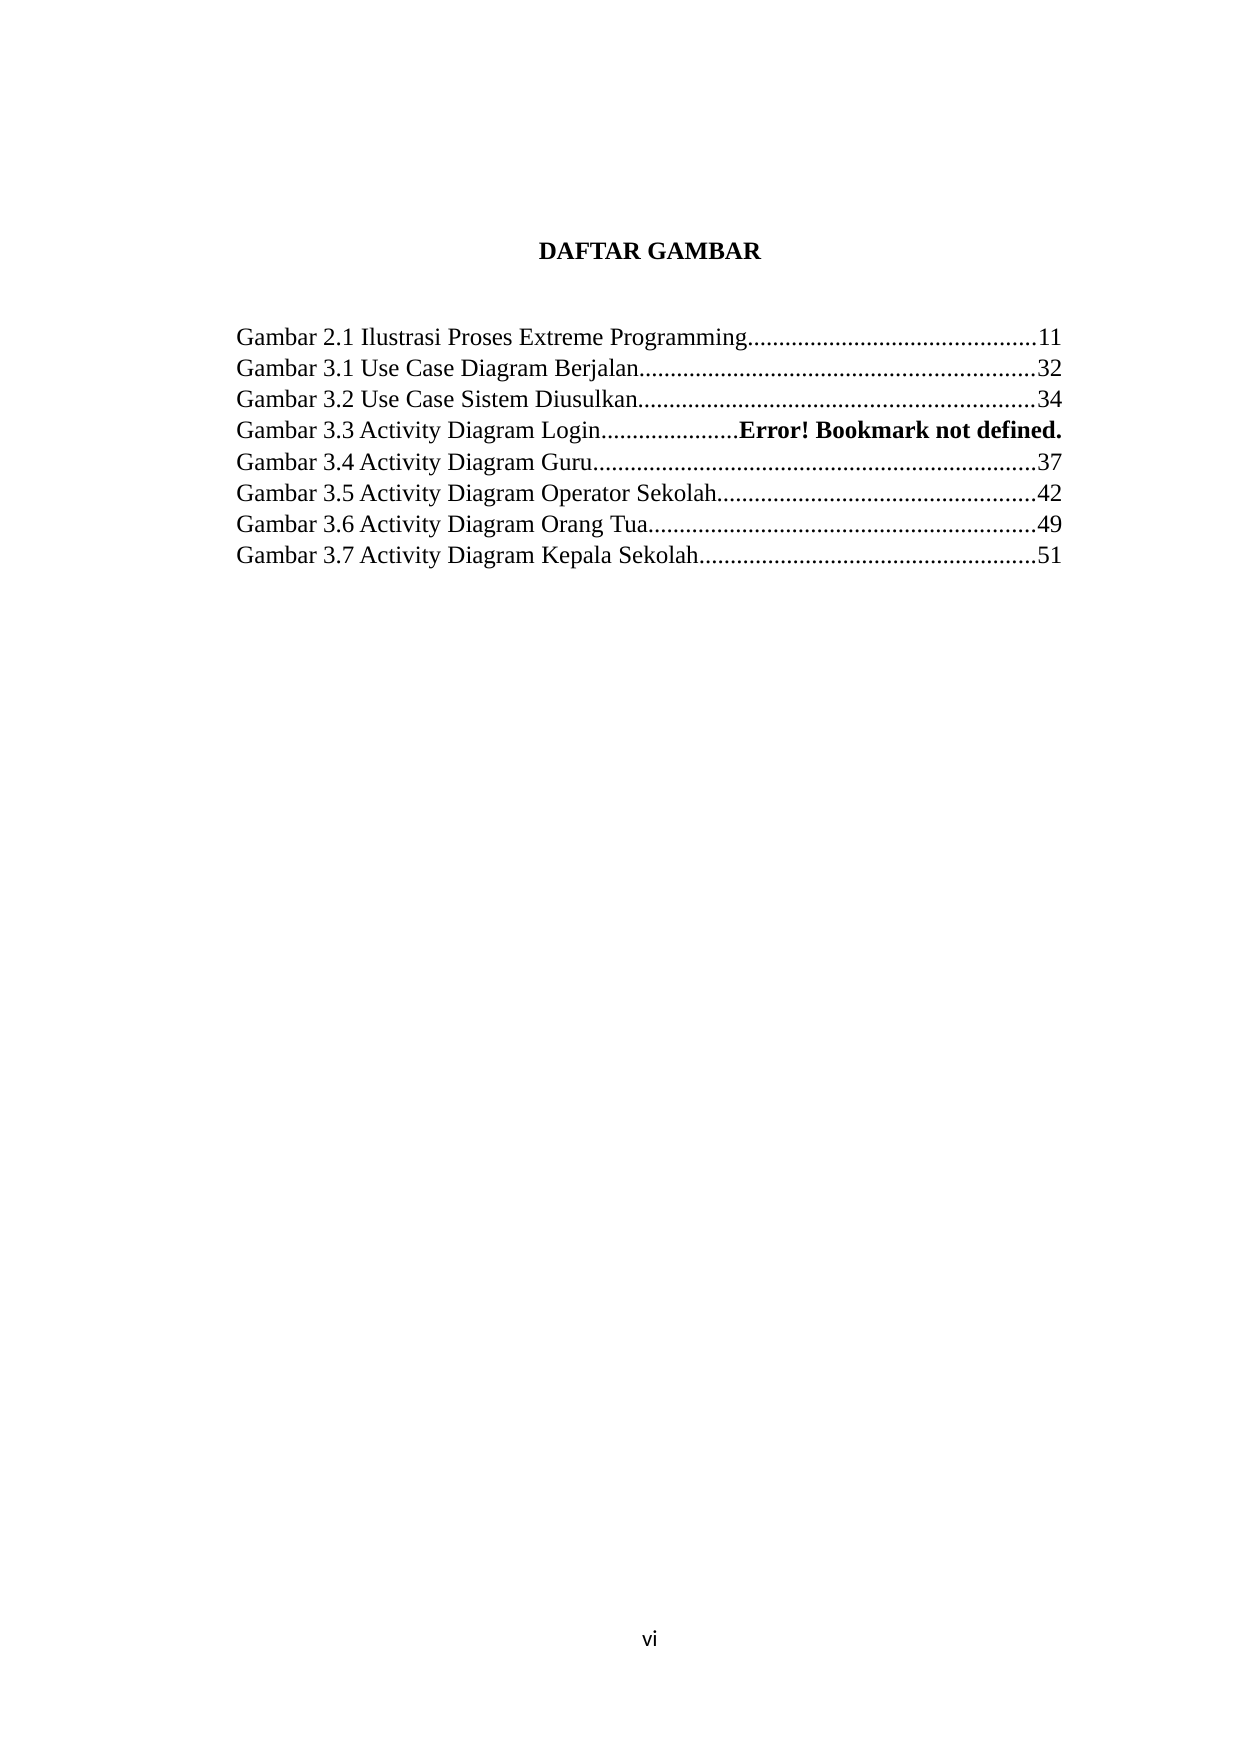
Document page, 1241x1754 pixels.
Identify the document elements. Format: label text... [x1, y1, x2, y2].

text Gambar 2.1 Ilustrasi Proses Extreme Programming 11 [236, 322, 1063, 351]
text Gambar 3.7 Activity Diagram Kepala Sekolah 51 [236, 540, 1063, 568]
text Gambar 3.2 Use Case Sistem Diusulkan 34 [236, 384, 1063, 413]
text Gambar 3.1 Use Case Diagram Berjalan 32 [236, 353, 1063, 382]
text Gambar 3.5 Activity Diagram Operator Sekolah 42 [236, 478, 1063, 506]
subtitle DAFTAR GAMBAR [236, 236, 1063, 265]
text Gambar 3.6 Activity Diagram Orang Tua 49 [236, 509, 1063, 537]
text Gambar 3.4 Activity Diagram Guru 37 [236, 447, 1063, 475]
text Gambar 3.3 Activity Diagram Login Error! Bookmark not defined. [236, 416, 1063, 444]
